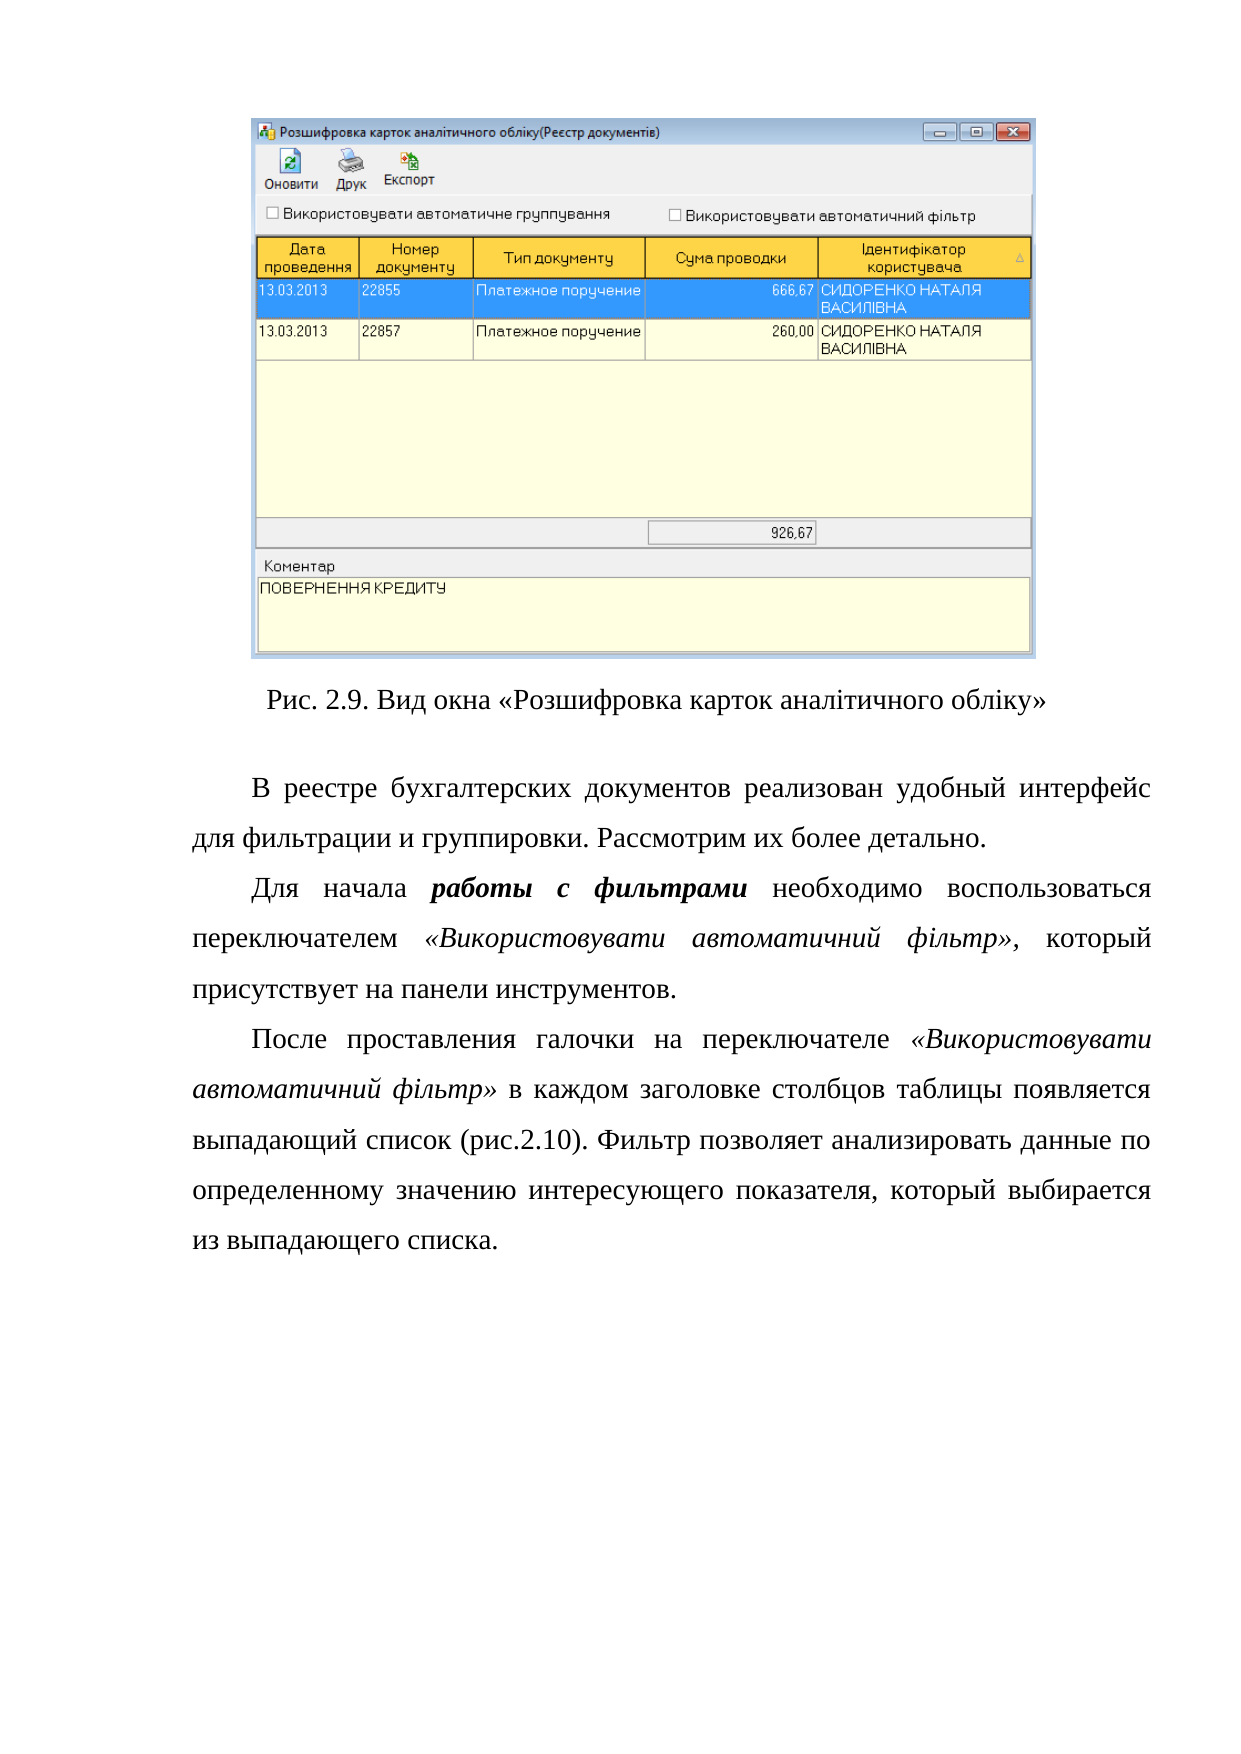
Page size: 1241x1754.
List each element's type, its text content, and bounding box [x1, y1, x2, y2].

text После проставления галочки на переключателе «Використовувати автоматичний фільтр» в каждом заголовке столбцов таблицы появляется выпадающий список (рис.2.10). Фильтр позволяет анализировать данные по определенному значению интересующего показателя, который выбирается из выпадающего списка. [192, 1021, 1152, 1256]
picture [251, 118, 1036, 659]
text В реестре бухгалтерских документов реализован удобный интерфейс для фильтрации и группировки. Рассмотрим их более детально. [192, 770, 1152, 853]
text Для начала работы с фильтрами необходимо воспользоваться переключателем «Використовувати автоматичний фільтр», который присутствует на панели инструментов. [192, 870, 1152, 1004]
